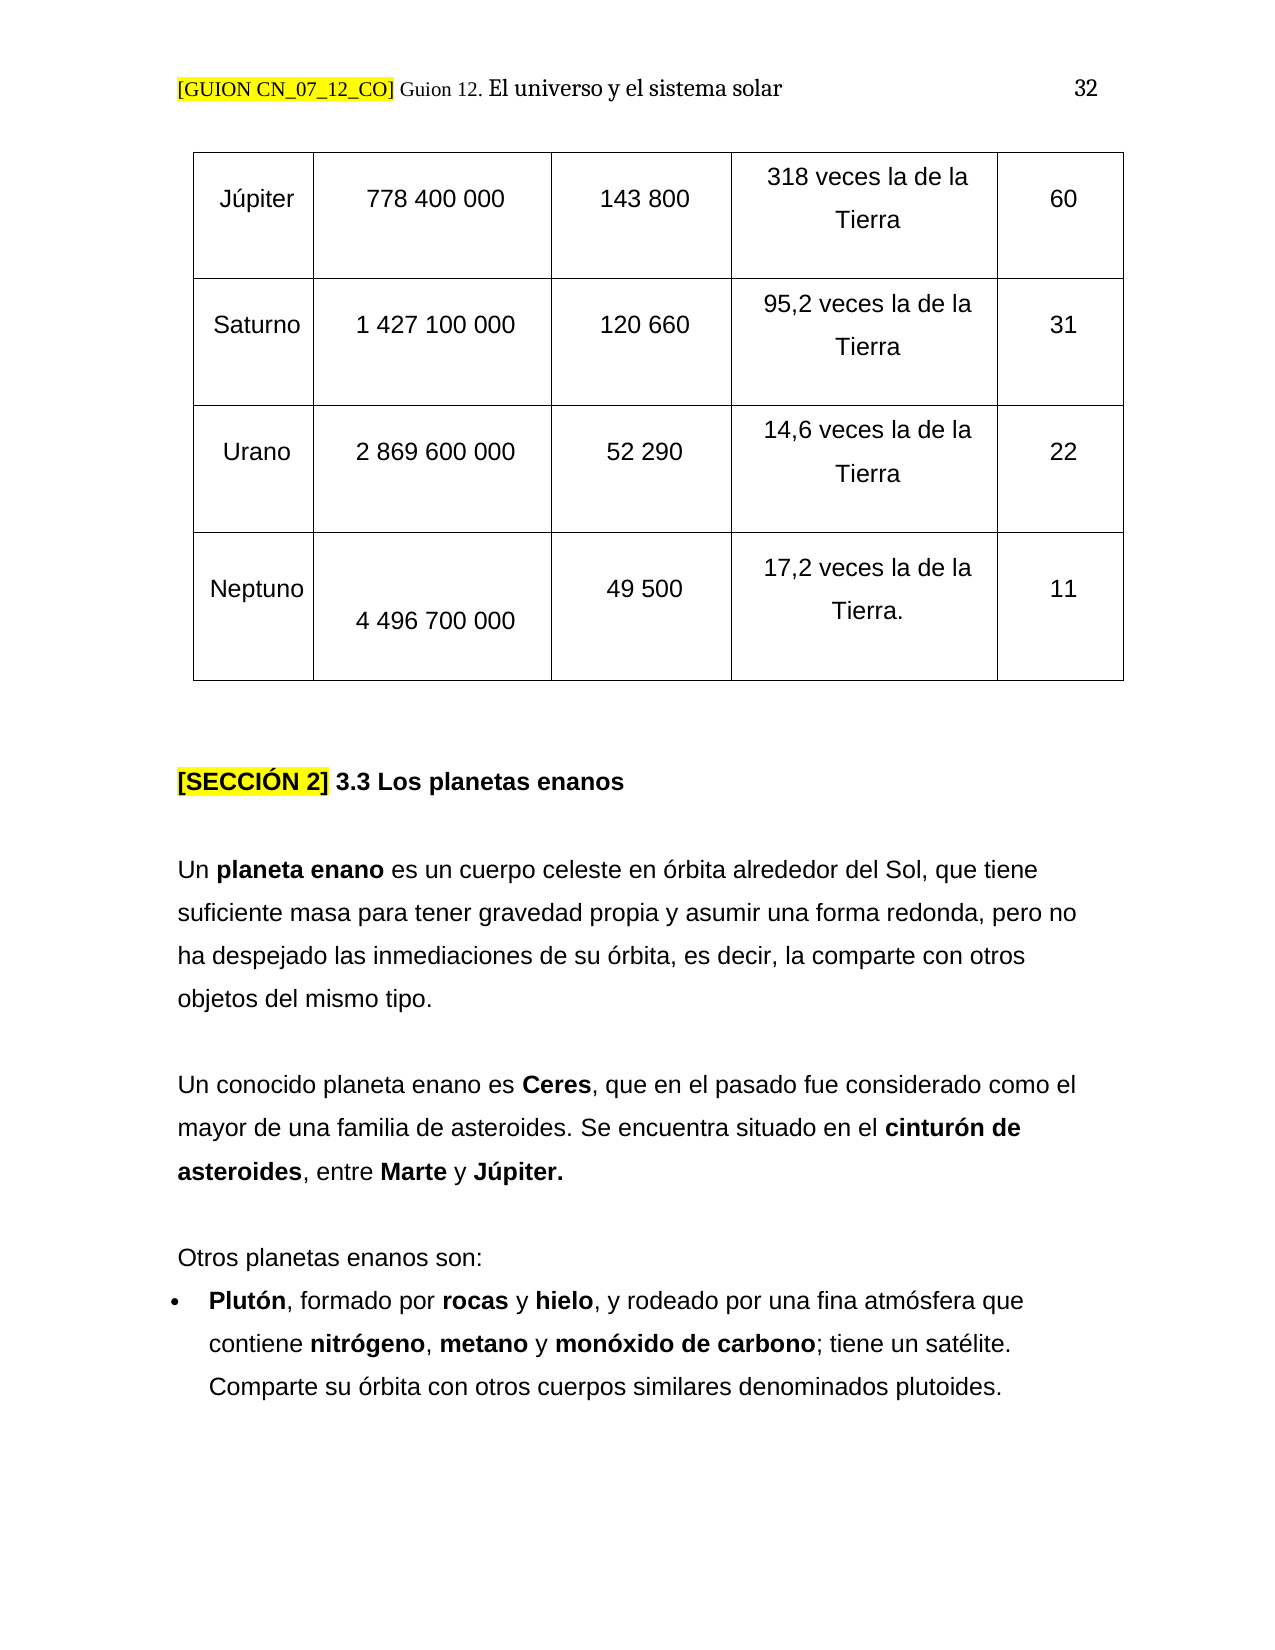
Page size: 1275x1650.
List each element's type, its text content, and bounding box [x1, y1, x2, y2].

table_cell 4 496 700 000 [314, 533, 551, 679]
table_cell 52 290 [552, 406, 731, 532]
table_cell 1 427 100 000 [314, 279, 551, 405]
text [SECCIÓN 2] 3.3 Los planetas enanos [329, 767, 1098, 796]
table_cell 11 [998, 533, 1123, 679]
table_cell Júpiter [194, 153, 313, 278]
table_cell 120 660 [552, 279, 731, 405]
table_cell 14,6 veces la de la Tierra [732, 406, 997, 532]
table_cell 31 [998, 279, 1123, 405]
table_cell Urano [194, 406, 313, 532]
table_cell 2 869 600 000 [314, 406, 551, 532]
table_cell Neptuno [194, 533, 313, 679]
table_cell 143 800 [552, 153, 731, 278]
table_cell 95,2 veces la de la Tierra [732, 279, 997, 405]
table_cell Saturno [194, 279, 313, 405]
table_cell 17,2 veces la de la Tierra. [732, 533, 997, 679]
text Un conocido planeta enano es Ceres, que en el pasado fue considerado como el mayor de una familia de asteroides. Se encuentra situado en el cinturón de asteroides, entre Marte y Júpiter. [177, 1070, 1098, 1185]
list Plutón, formado por rocas y hielo, y rodeado por una fina atmósfera que contiene nitrógeno, metano y monóxido de carbono; tiene un satélite. Comparte su órbita con otros cuerpos similares denominados plutoides. [171, 1286, 1098, 1401]
text Otros planetas enanos son: [177, 1243, 1098, 1271]
table_cell 49 500 [552, 533, 731, 679]
table_cell 22 [998, 406, 1123, 532]
table_cell 60 [998, 153, 1123, 278]
table_cell 778 400 000 [314, 153, 551, 278]
table_cell 318 veces la de la Tierra [732, 153, 997, 278]
text Un planeta enano es un cuerpo celeste en órbita alrededor del Sol, que tiene suficiente masa para tener gravedad propia y asumir una forma redonda, pero no ha despejado las inmediaciones de su órbita, es decir, la comparte con otros objetos del mismo tipo. [177, 854, 1098, 1013]
